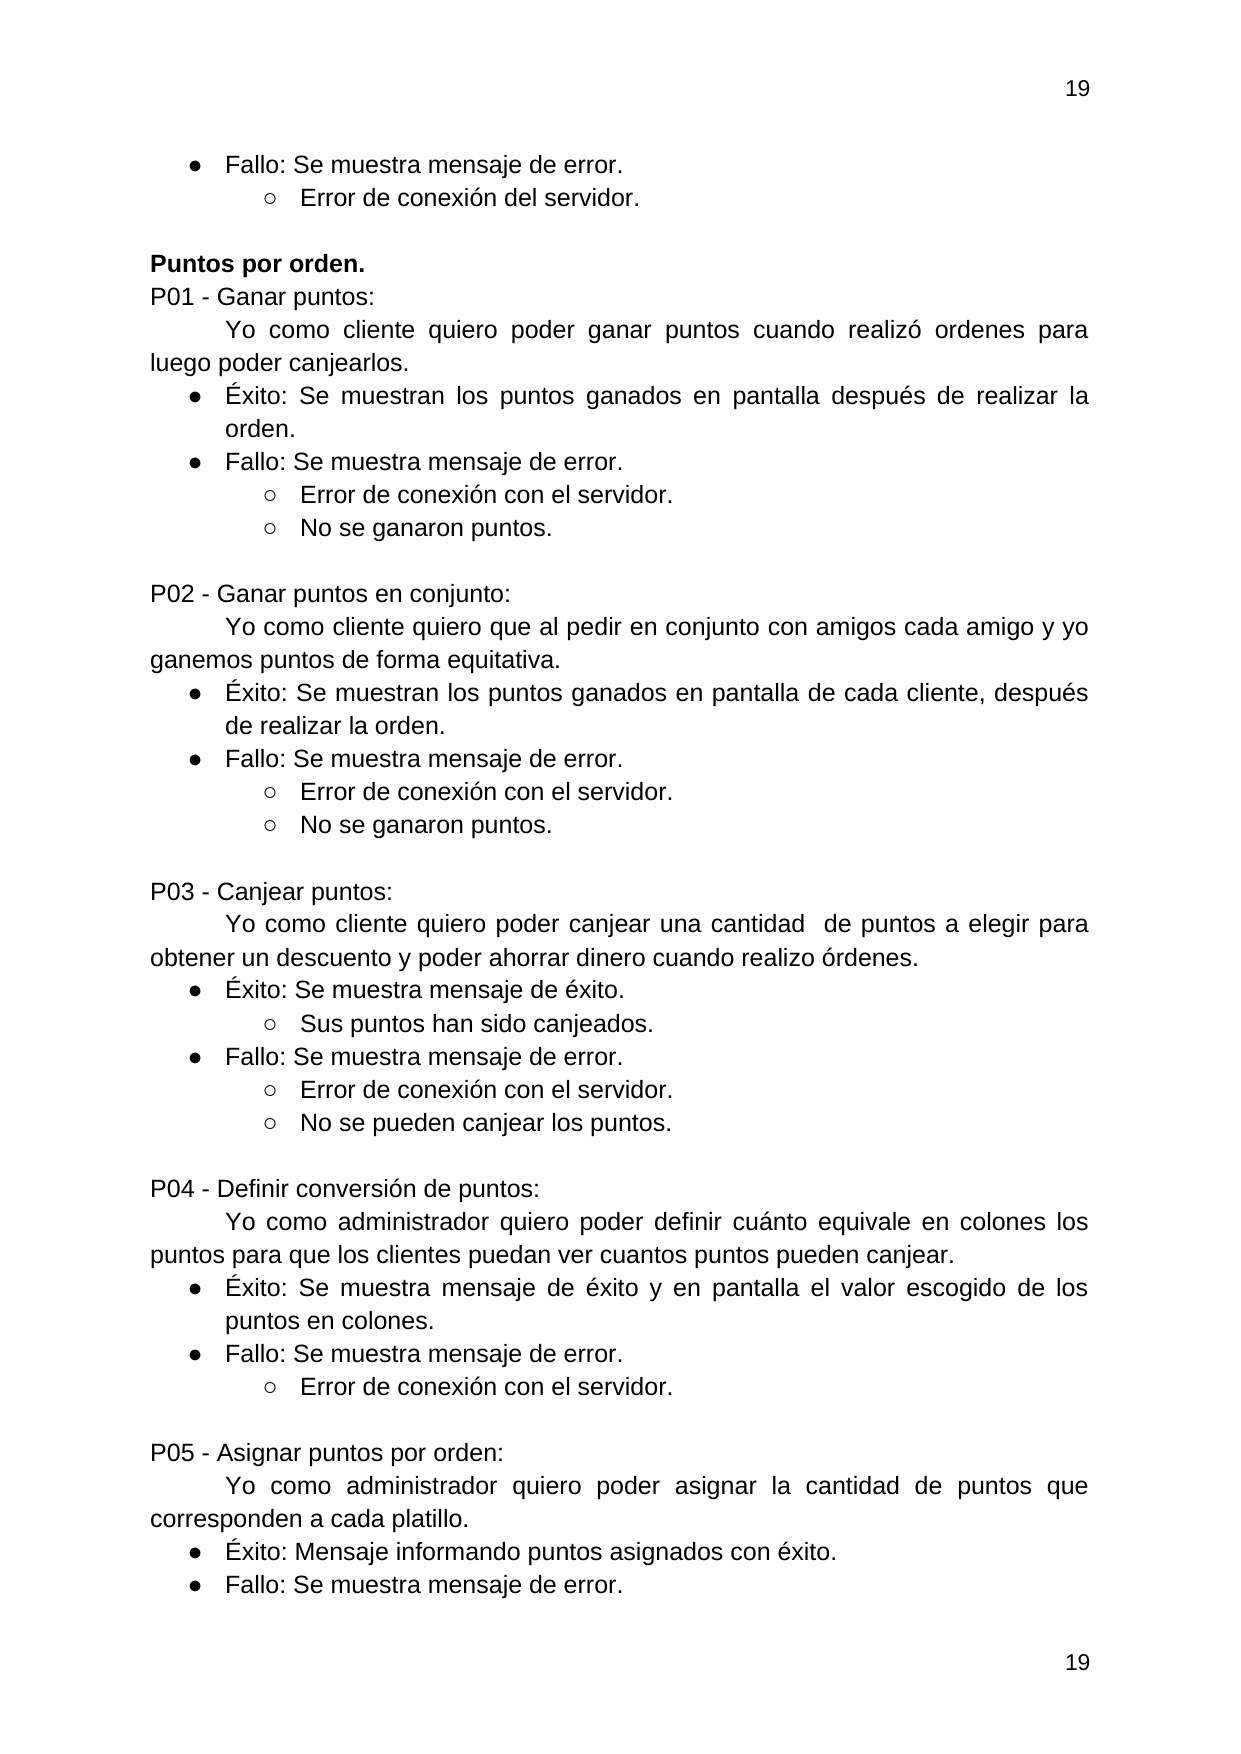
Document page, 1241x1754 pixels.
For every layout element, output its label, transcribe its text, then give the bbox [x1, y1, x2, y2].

list Error de conexión con el servidor. [262, 1372, 1090, 1401]
text Yo como cliente quiero poder ganar puntos cuando realizó ordenes para luego poder canjearlos. [150, 315, 1090, 377]
text Yo como cliente quiero poder canjear una cantidad de puntos a elegir para obtener un descuento y poder ahorrar dinero cuando realizo órdenes. [150, 909, 1090, 971]
list Fallo: Se muestra mensaje de error. [187, 150, 1090, 179]
list Fallo: Se muestra mensaje de error. [187, 744, 1090, 773]
list Fallo: Se muestra mensaje de error. [187, 1339, 1090, 1367]
text P01 - Ganar puntos: [150, 282, 1090, 311]
text Yo como administrador quiero poder asignar la cantidad de puntos que corresponden a cada platillo. [150, 1471, 1090, 1533]
list Error de conexión con el servidor. [262, 777, 1090, 806]
list Éxito: Se muestra mensaje de éxito y en pantalla el valor escogido de los puntos en colones. [187, 1273, 1090, 1334]
list Éxito: Se muestra mensaje de éxito. [187, 976, 1090, 1004]
list Fallo: Se muestra mensaje de error. [187, 447, 1090, 476]
list Éxito: Mensaje informando puntos asignados con éxito. [187, 1537, 1090, 1566]
list Fallo: Se muestra mensaje de error. [187, 1042, 1090, 1070]
text Puntos por orden. [150, 249, 1090, 278]
text Yo como cliente quiero que al pedir en conjunto con amigos cada amigo y yo ganemos puntos de forma equitativa. [150, 612, 1090, 674]
text P04 - Definir conversión de puntos: [150, 1174, 1090, 1202]
list Error de conexión con el servidor. [262, 1074, 1090, 1103]
list Éxito: Se muestran los puntos ganados en pantalla de cada cliente, después de realizar la orden. [187, 678, 1090, 740]
list Error de conexión del servidor. [262, 183, 1090, 212]
list Error de conexión con el servidor. [262, 480, 1090, 509]
list Éxito: Se muestran los puntos ganados en pantalla después de realizar la orden. [187, 381, 1090, 443]
list No se ganaron puntos. [262, 513, 1090, 542]
text P02 - Ganar puntos en conjunto: [150, 579, 1090, 608]
list Fallo: Se muestra mensaje de error. [187, 1570, 1090, 1599]
list Sus puntos han sido canjeados. [262, 1008, 1090, 1037]
text P03 - Canjear puntos: [150, 876, 1090, 905]
list No se pueden canjear los puntos. [262, 1108, 1090, 1136]
text Yo como administrador quiero poder definir cuánto equivale en colones los puntos para que los clientes puedan ver cuantos puntos pueden canjear. [150, 1207, 1090, 1268]
list No se ganaron puntos. [262, 810, 1090, 839]
text P05 - Asignar puntos por orden: [150, 1438, 1090, 1467]
